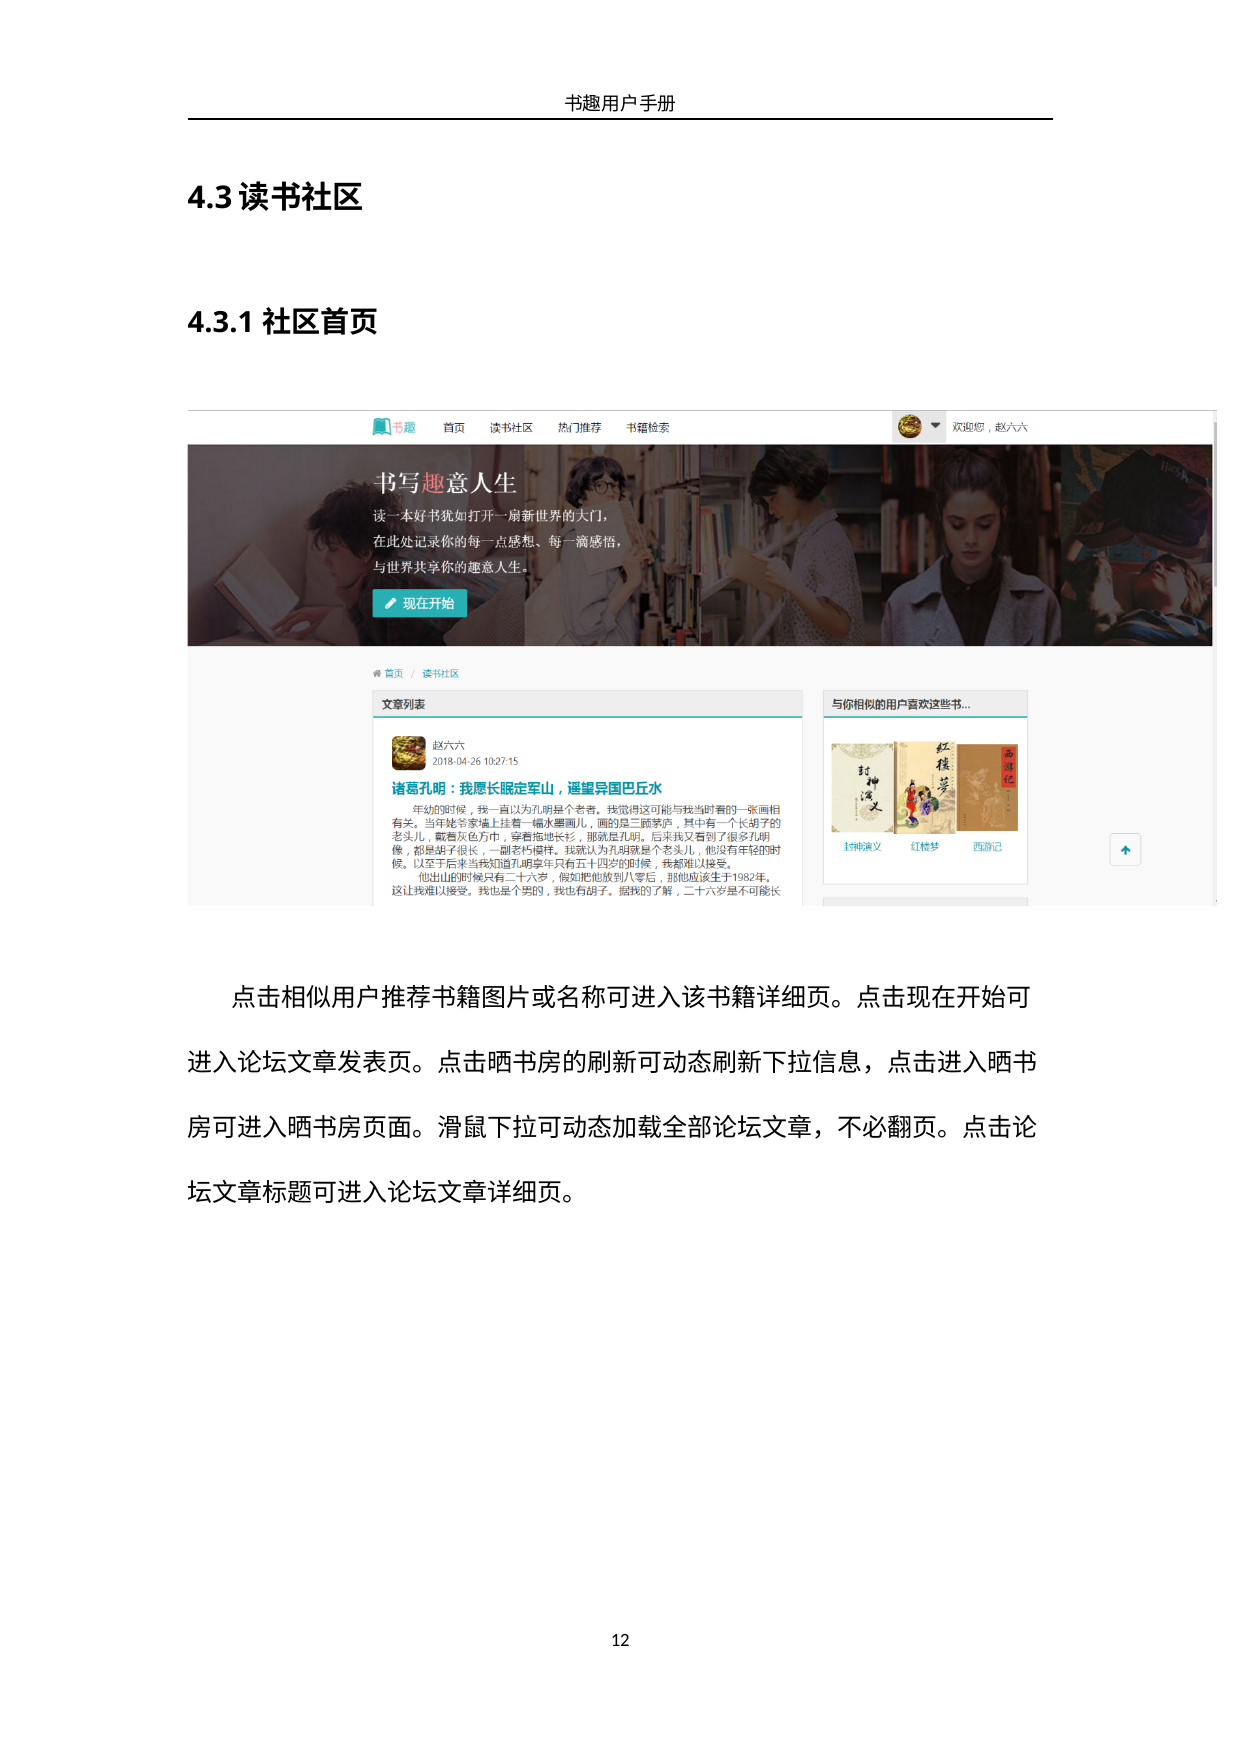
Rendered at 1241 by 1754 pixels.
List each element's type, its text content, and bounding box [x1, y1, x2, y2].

subtitle 4.3读书社区 [187, 162, 1053, 227]
picture [187, 410, 1217, 906]
subtitle 4.3.1 社区首页 [187, 287, 1053, 352]
text 点击相似用户推荐书籍图片或名称可进入该书籍详细页。点击现在开始可进入论坛文章发表页。点击晒书房的刷新可动态刷新下拉信息，点击进入晒书房可进入晒书房页面。滑鼠下拉可动态加载全部论坛文章，不必翻页。点击论坛文章标题可进入论坛文章详细页。 [187, 963, 1053, 1223]
